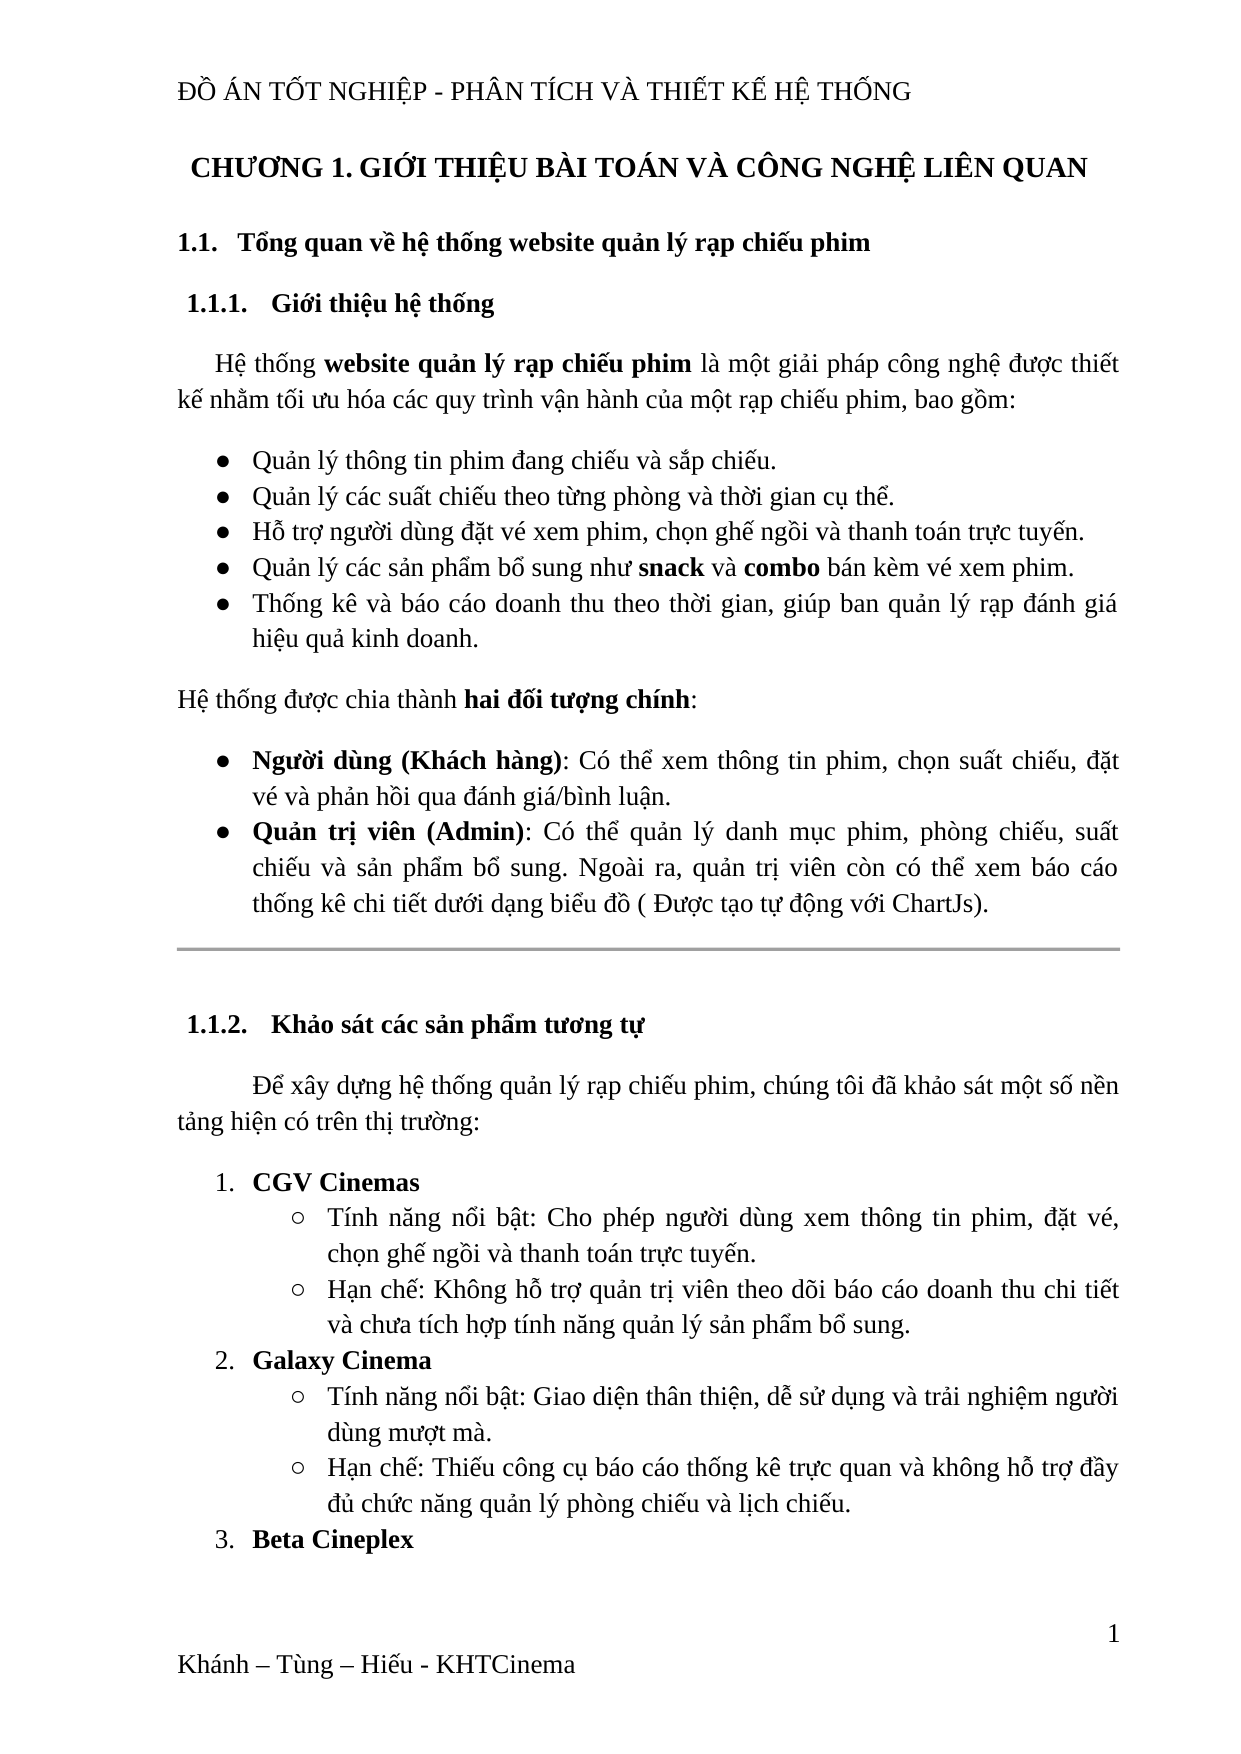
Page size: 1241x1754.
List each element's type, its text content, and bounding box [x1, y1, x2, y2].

list Tính năng nổi bật: Giao diện thân thiện, dễ sử dụng và trải nghiệm người dùng mượt mà. [289, 1380, 1120, 1447]
subtitle GIỚI THIỆU BÀI TOÁN VÀ CÔNG NGHỆ LIÊN QUAN [158, 150, 1120, 183]
list Quản trị viên (Admin): Có thể quản lý danh mục phim, phòng chiếu, suất chiếu và sản phẩm bổ sung. Ngoài ra, quản trị viên còn có thể xem báo cáo thống kê chi tiết dưới dạng biểu đồ ( Được tạo tự động với ChartJs). [214, 816, 1120, 918]
list Hạn chế: Không hỗ trợ quản trị viên theo dõi báo cáo doanh thu chi tiết và chưa tích hợp tính năng quản lý sản phẩm bổ sung. [289, 1273, 1120, 1340]
text Để xây dựng hệ thống quản lý rạp chiếu phim, chúng tôi đã khảo sát một số nền tảng hiện có trên thị trường: [177, 1069, 1120, 1136]
subtitle Tổng quan về hệ thống website quản lý rạp chiếu phim [177, 226, 1120, 257]
list Thống kê và báo cáo doanh thu theo thời gian, giúp ban quản lý rạp đánh giá hiệu quả kinh doanh. [214, 587, 1120, 654]
list Người dùng (Khách hàng): Có thể xem thông tin phim, chọn suất chiếu, đặt vé và phản hồi qua đánh giá/bình luận. [214, 744, 1120, 811]
list Quản lý thông tin phim đang chiếu và sắp chiếu. [214, 444, 1120, 475]
list Hạn chế: Thiếu công cụ báo cáo thống kê trực quan và không hỗ trợ đầy đủ chức năng quản lý phòng chiếu và lịch chiếu. [289, 1451, 1120, 1518]
subtitle Khảo sát các sản phẩm tương tự [186, 1008, 1120, 1039]
list Beta Cineplex [214, 1523, 1120, 1554]
list Quản lý các suất chiếu theo từng phòng và thời gian cụ thể. [214, 480, 1120, 511]
list Tính năng nổi bật: Cho phép người dùng xem thông tin phim, đặt vé, chọn ghế ngồi và thanh toán trực tuyến. [289, 1201, 1120, 1268]
text Hệ thống website quản lý rạp chiếu phim là một giải pháp công nghệ được thiết kế nhằm tối ưu hóa các quy trình vận hành của một rạp chiếu phim, bao gồm: [177, 347, 1120, 414]
subtitle Giới thiệu hệ thống [186, 287, 1120, 318]
list Galaxy Cinema [214, 1344, 1120, 1375]
text Hệ thống được chia thành hai đối tượng chính: [177, 683, 1120, 714]
list Hỗ trợ người dùng đặt vé xem phim, chọn ghế ngồi và thanh toán trực tuyến. [214, 515, 1120, 547]
list CGV Cinemas [214, 1166, 1120, 1197]
list Quản lý các sản phẩm bổ sung như snack và combo bán kèm vé xem phim. [214, 551, 1120, 582]
